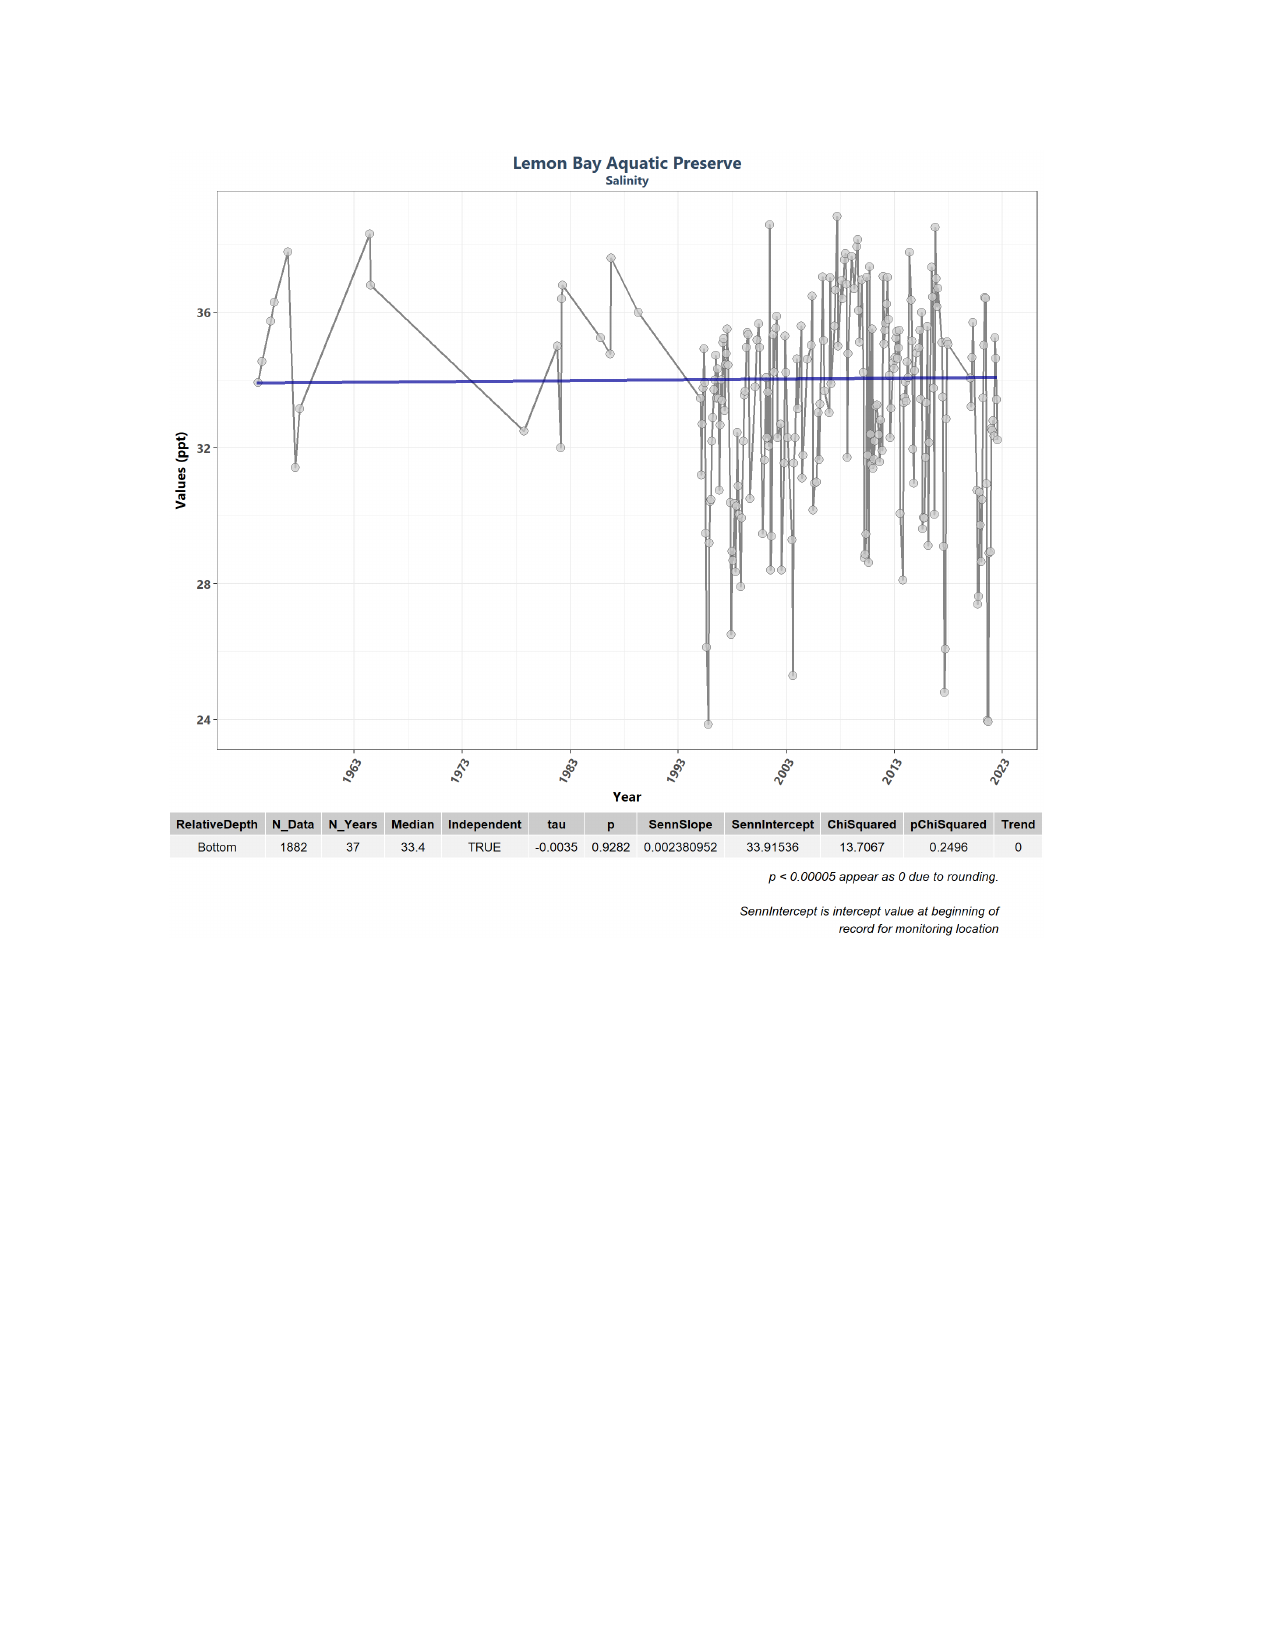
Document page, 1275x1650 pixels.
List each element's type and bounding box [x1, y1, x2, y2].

picture [168, 150, 1044, 938]
